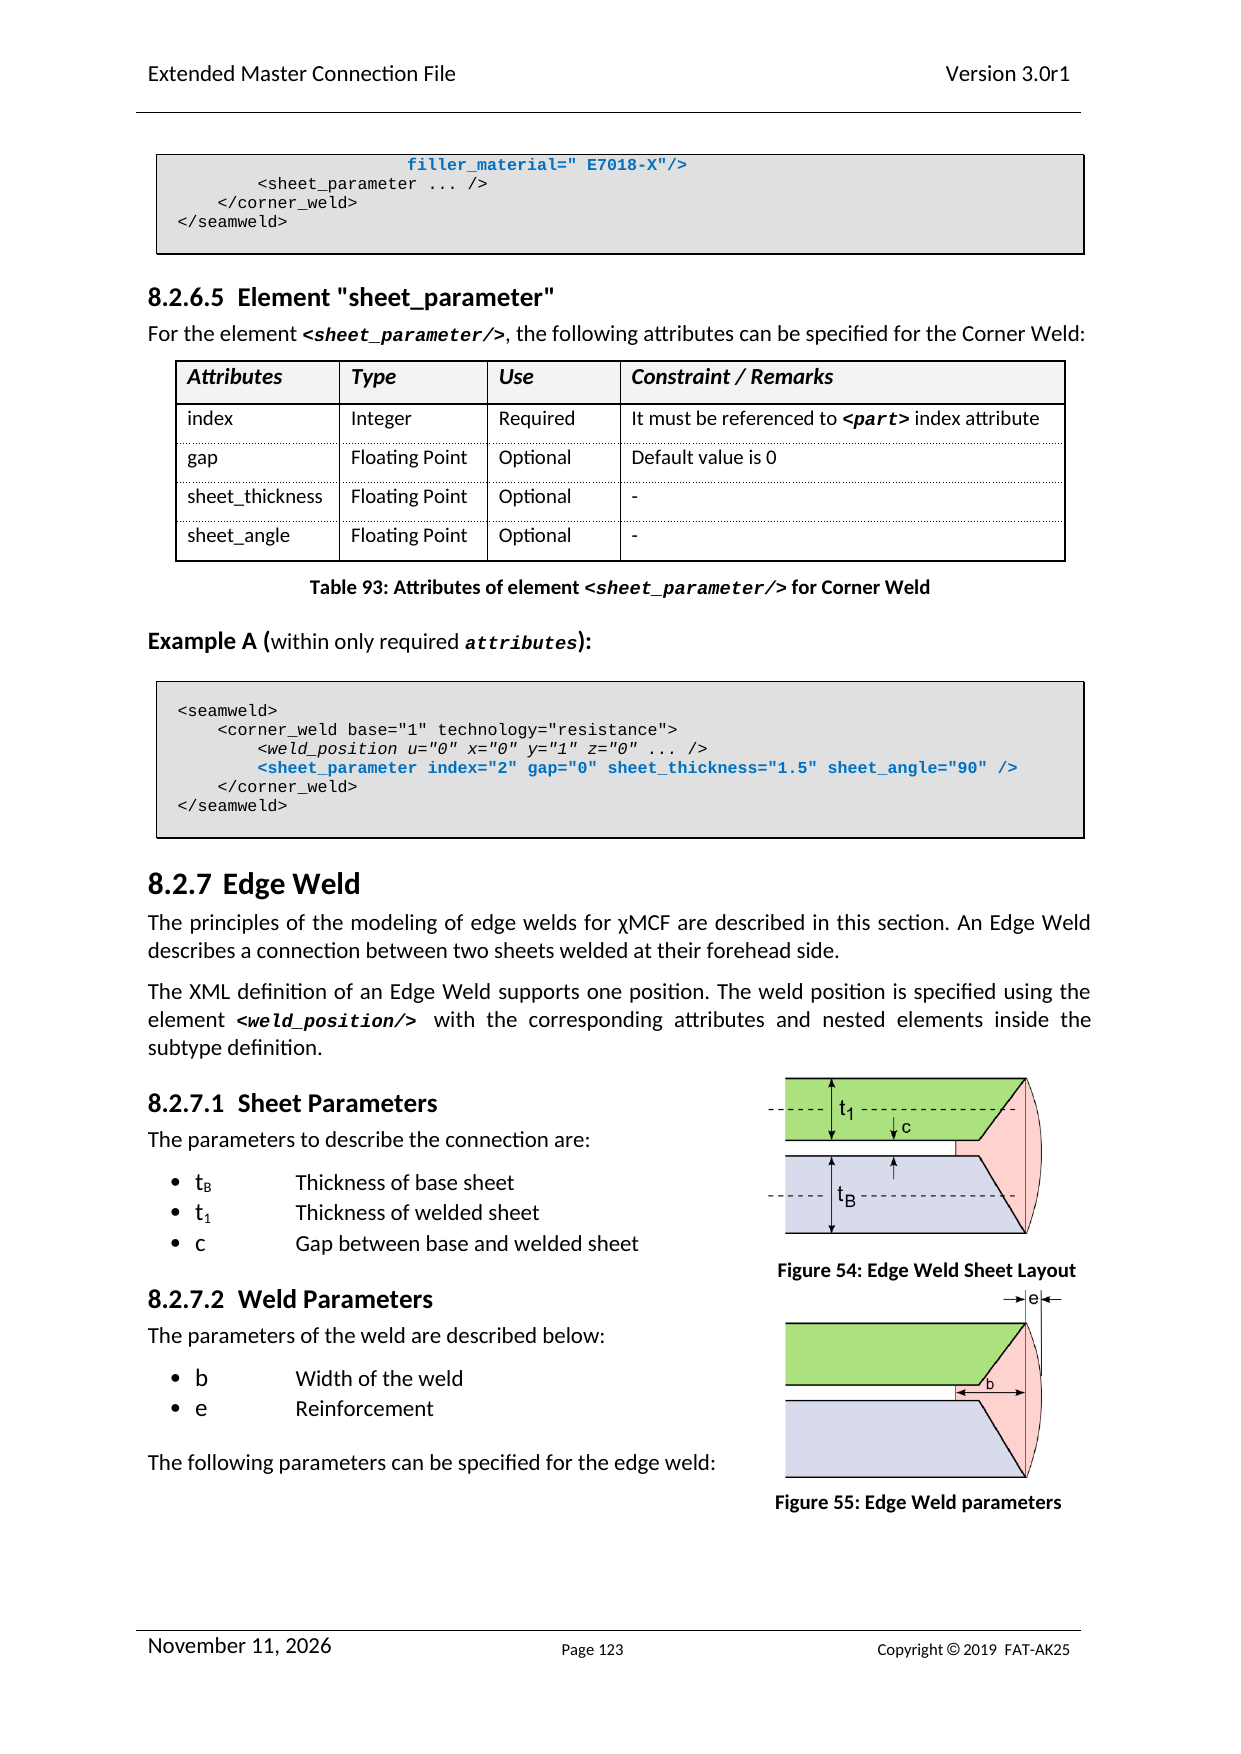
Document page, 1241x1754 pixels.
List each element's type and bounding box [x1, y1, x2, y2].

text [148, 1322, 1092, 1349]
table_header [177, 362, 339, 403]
picture [768, 1153, 1062, 1166]
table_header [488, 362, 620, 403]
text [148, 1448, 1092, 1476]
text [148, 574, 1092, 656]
picture [768, 1119, 1062, 1125]
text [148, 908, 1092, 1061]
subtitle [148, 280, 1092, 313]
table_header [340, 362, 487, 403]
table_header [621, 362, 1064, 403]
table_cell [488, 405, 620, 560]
picture [785, 1315, 1062, 1322]
picture [785, 1423, 1062, 1448]
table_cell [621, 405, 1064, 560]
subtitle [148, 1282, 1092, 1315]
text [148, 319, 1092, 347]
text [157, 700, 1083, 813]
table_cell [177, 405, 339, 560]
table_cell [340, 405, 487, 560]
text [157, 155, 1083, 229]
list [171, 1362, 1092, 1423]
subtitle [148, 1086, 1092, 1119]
picture [785, 1349, 1062, 1362]
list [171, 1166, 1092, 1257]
picture [768, 1068, 1062, 1086]
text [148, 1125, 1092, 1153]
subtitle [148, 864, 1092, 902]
